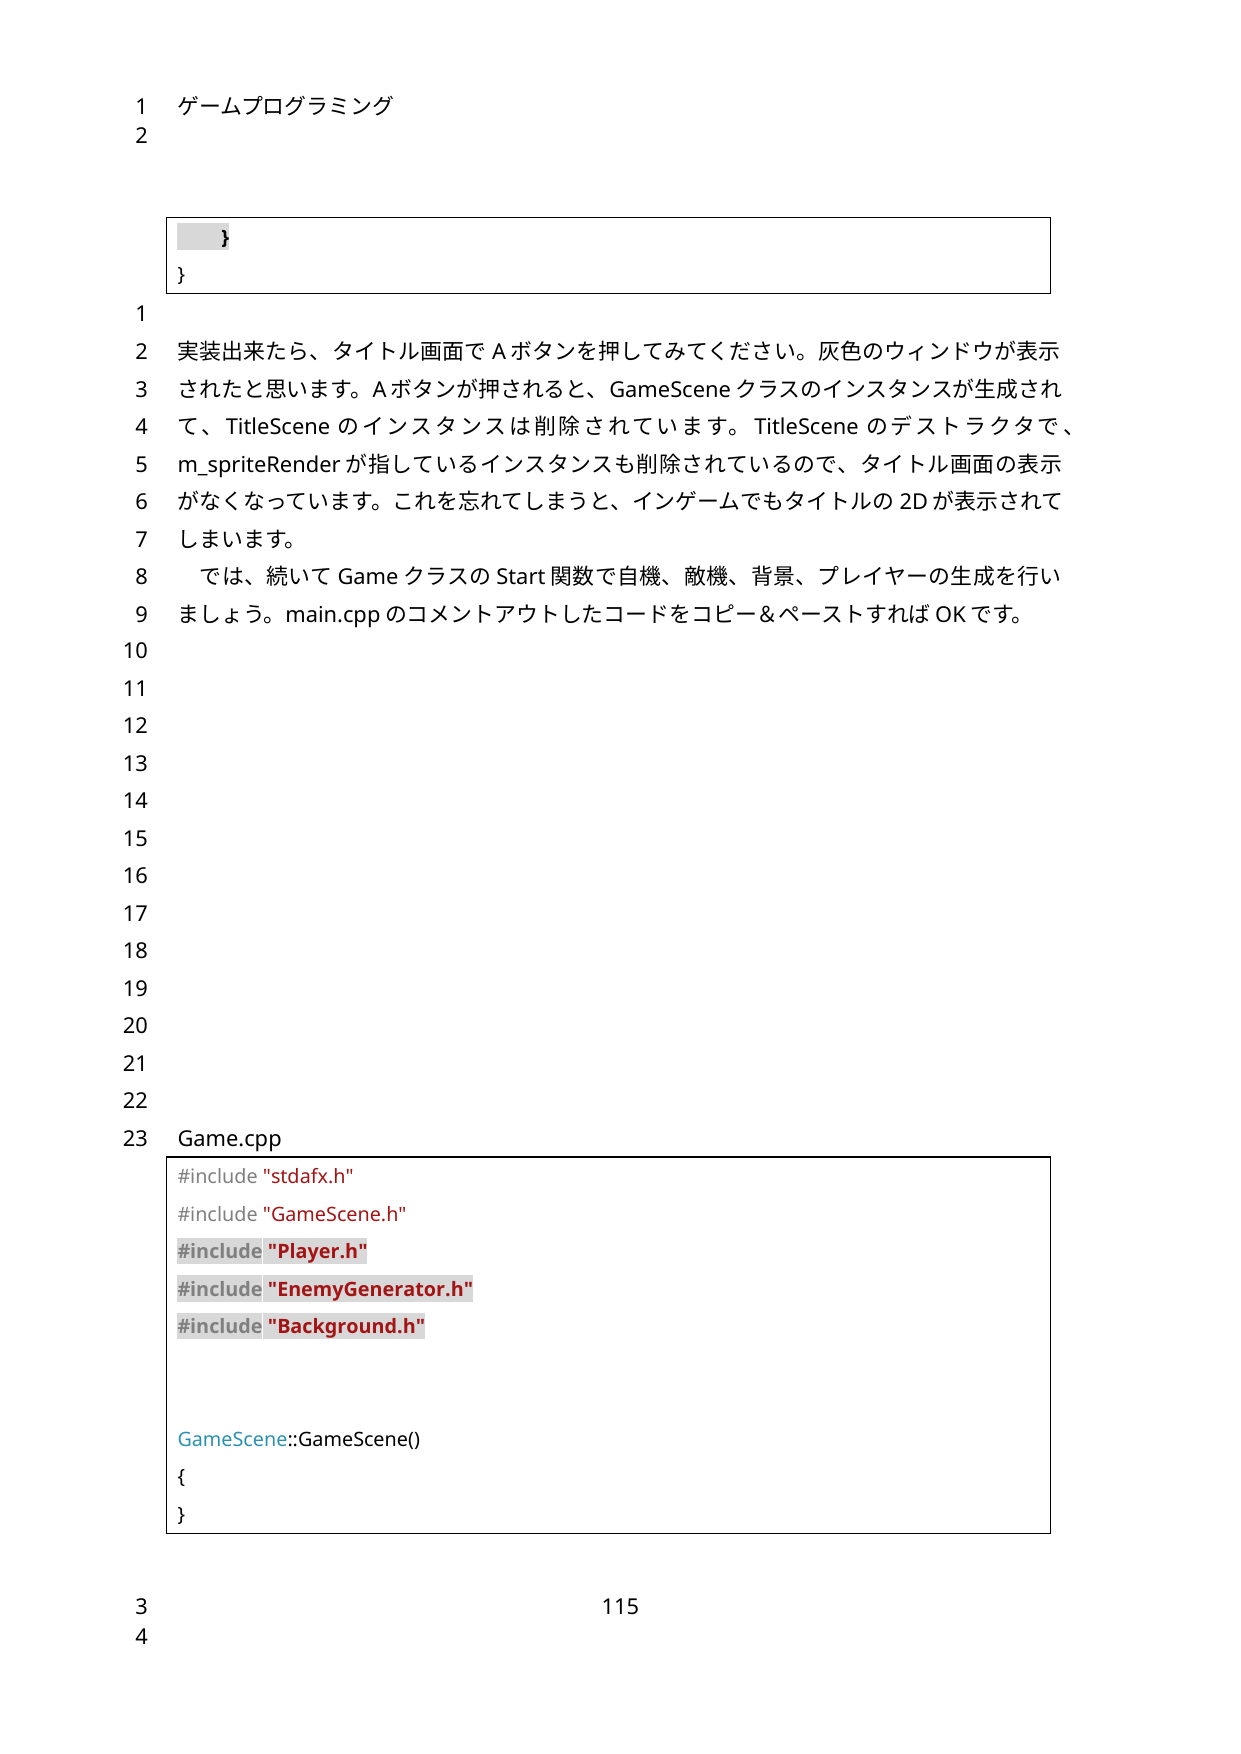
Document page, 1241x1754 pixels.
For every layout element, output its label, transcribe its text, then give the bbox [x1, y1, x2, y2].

text Game.cpp [177, 1119, 1063, 1156]
text では、続いてGameクラスのStart関数で自機、敵機、背景、プレイヤーの生成を行いましょう。main.cppのコメントアウトしたコードをコピー＆ペーストすればOKです。 [177, 556, 1063, 631]
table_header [167, 1158, 1050, 1532]
text 実装出来たら、タイトル画面でAボタンを押してみてください。灰色のウィンドウが表示されたと思います。Aボタンが押されると、GameSceneクラスのインスタンスが生成されて、TitleSceneのインスタンスは削除されています。TitleSceneのデストラクタで、m_spriteRenderが指しているインスタンスも削除されているので、タイトル画面の表示がなくなっています。これを忘れてしまうと、インゲームでもタイトルの2Dが表示されてしまいます。 [177, 331, 1063, 556]
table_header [167, 218, 1050, 293]
